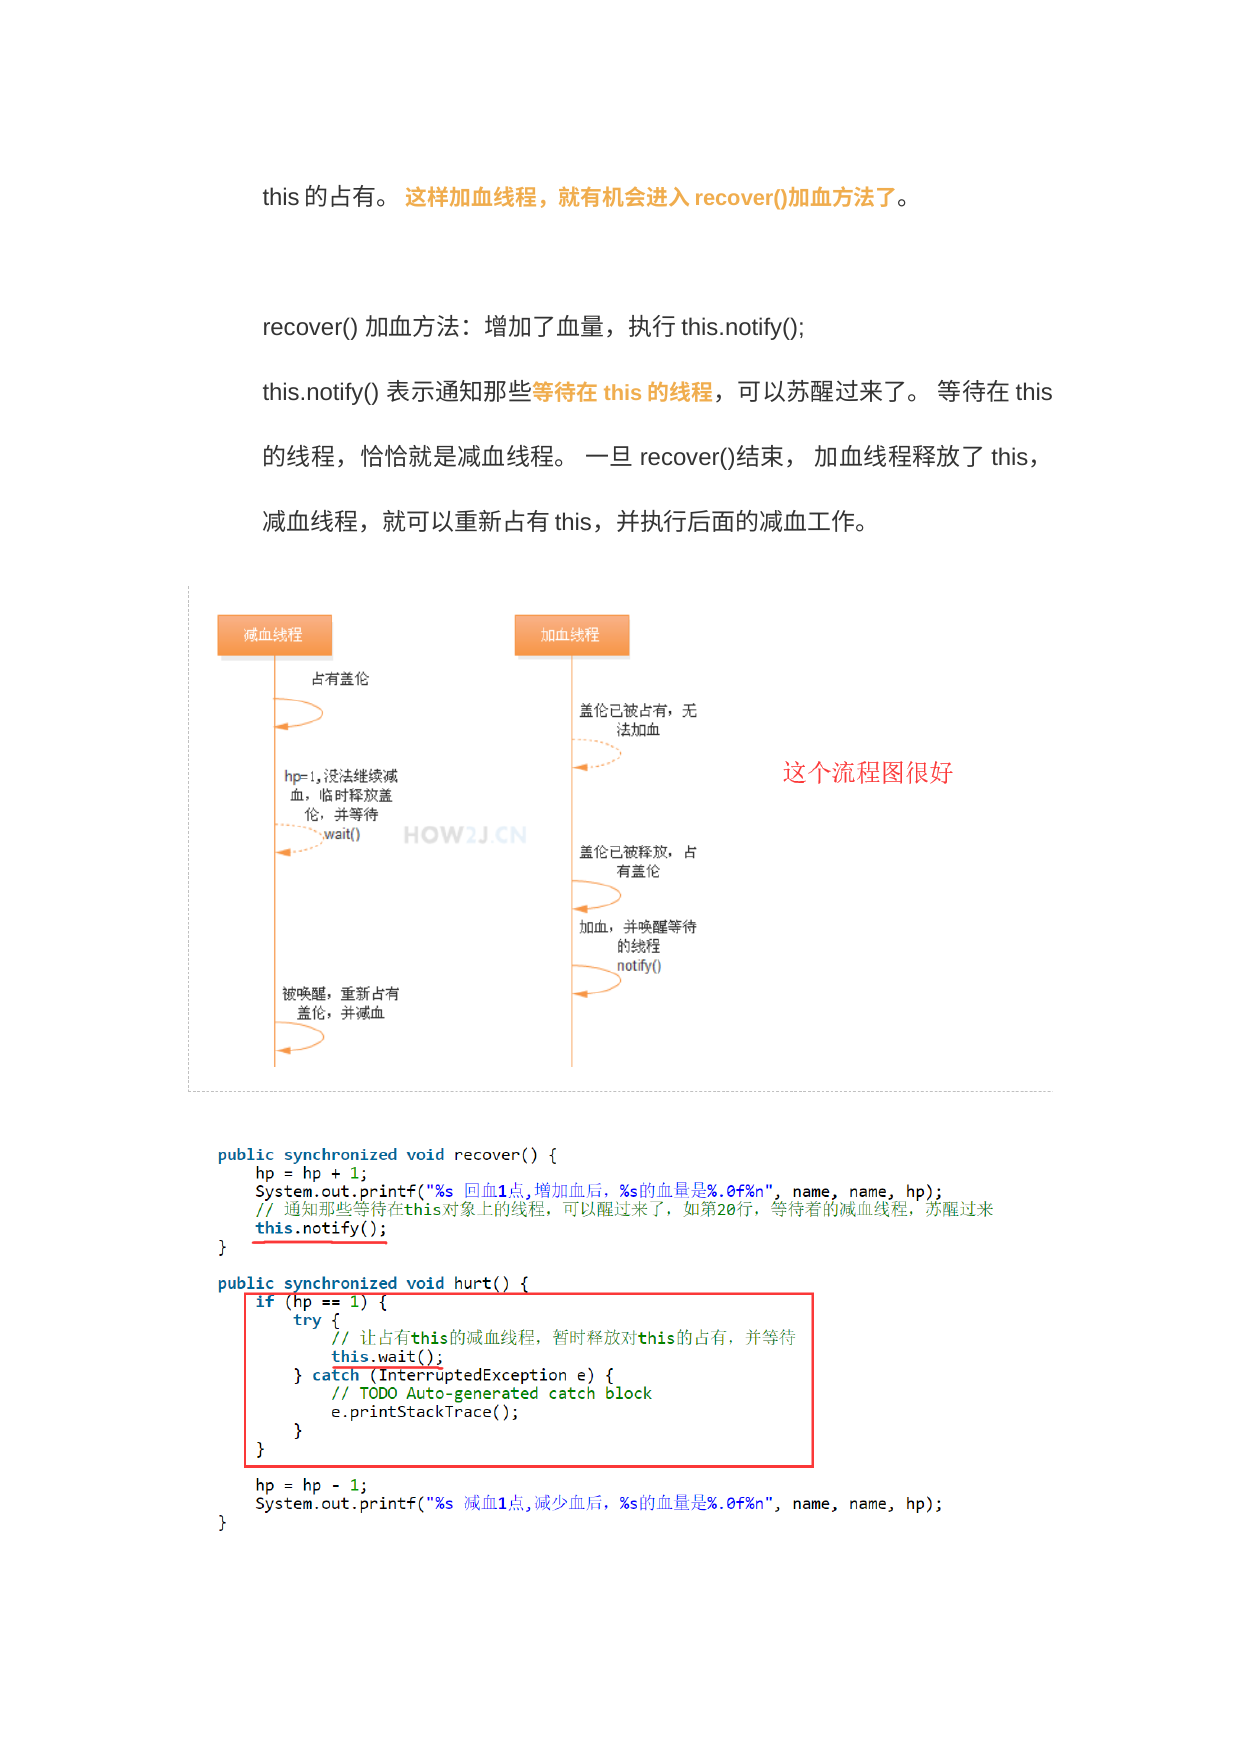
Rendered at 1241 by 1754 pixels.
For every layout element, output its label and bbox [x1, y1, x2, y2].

picture [187, 584, 1053, 1099]
list [262, 162, 1053, 552]
picture [187, 1137, 1096, 1543]
